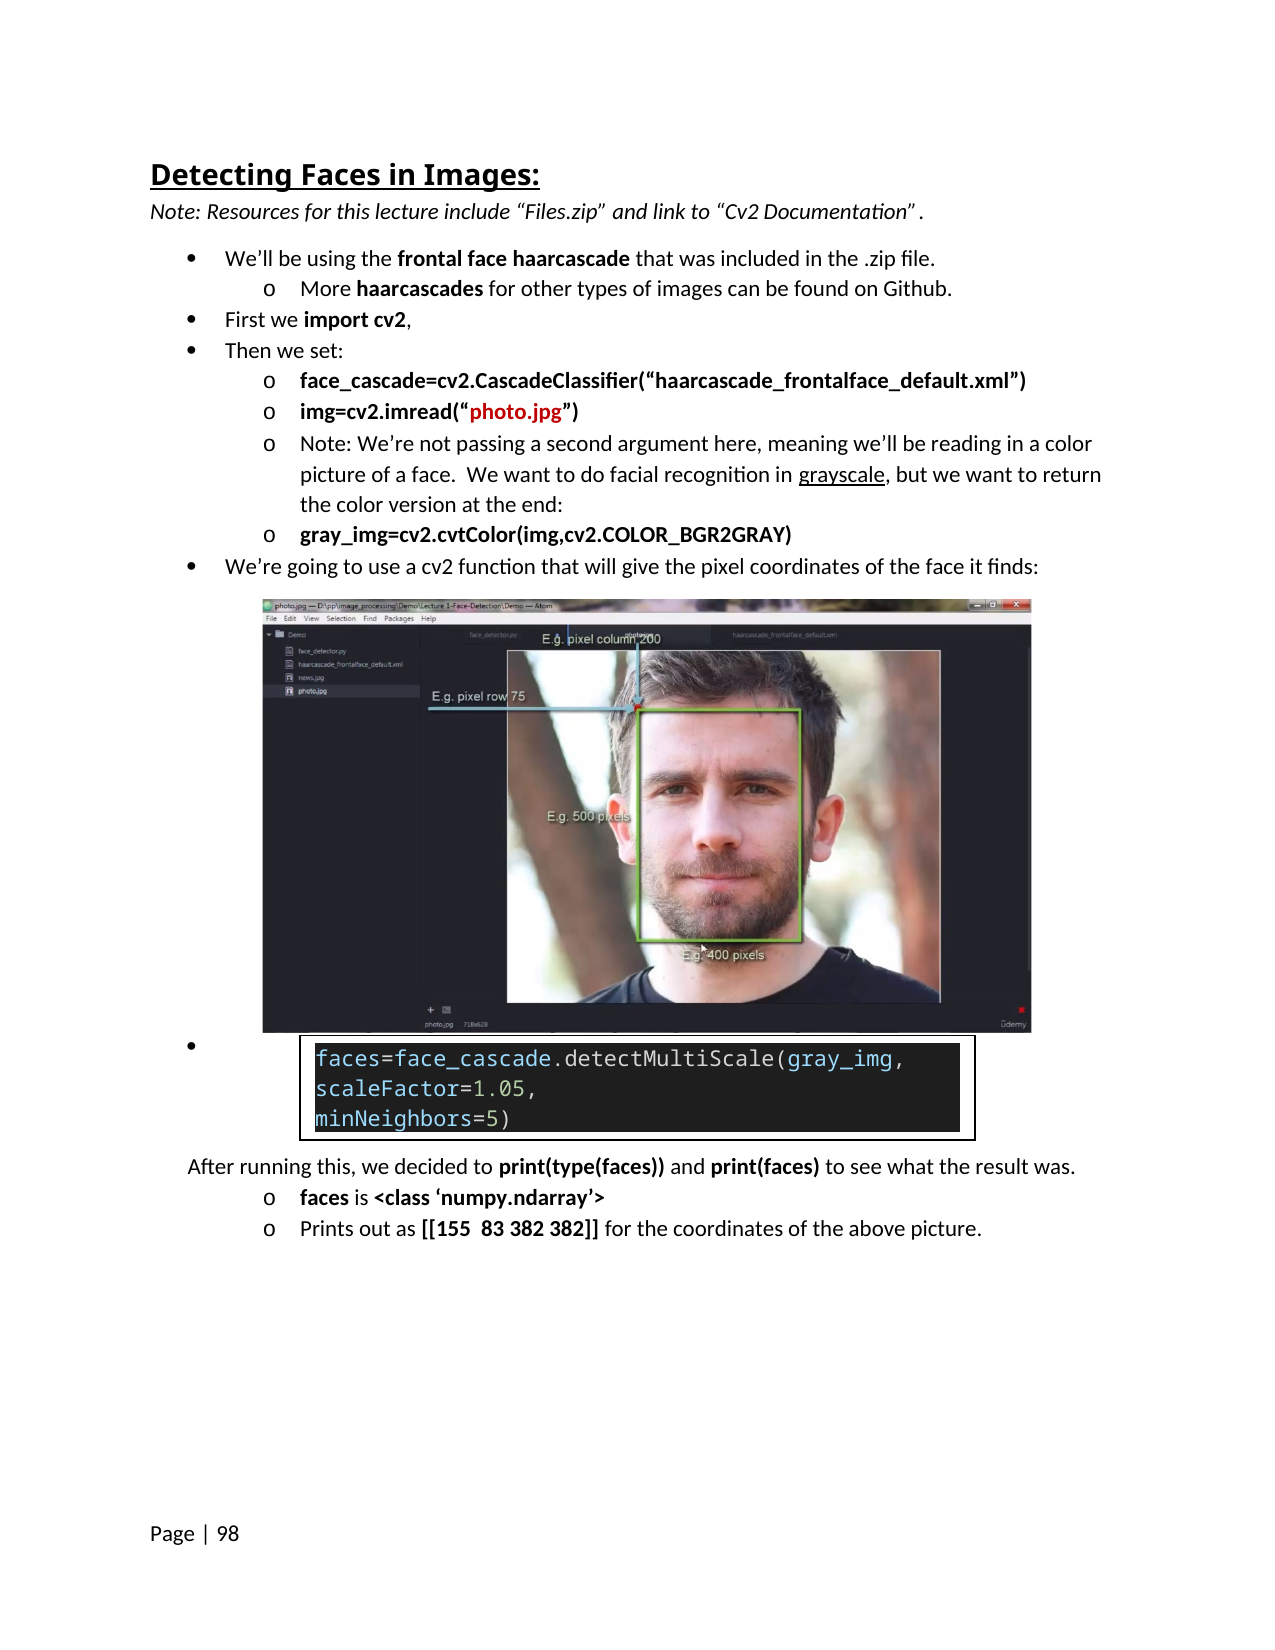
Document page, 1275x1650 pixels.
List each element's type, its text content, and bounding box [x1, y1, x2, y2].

list gray_img=cv2.cvtColor(img,cv2.COLOR_BGR2GRAY) [262, 521, 1125, 550]
list More haarcascades for other types of images can be found on Github. [262, 274, 1125, 303]
text Note: Resources for this lecture include “Files.zip” and link to “Cv2 Documentation”. [150, 197, 1125, 225]
list We’ll be using the frontal face haarcascade that was included in the .zip file. [187, 244, 1125, 272]
list Then we set: [187, 336, 1125, 364]
list Prints out as [[155 83 382 382]] for the coordinates of the above picture. [262, 1214, 1125, 1243]
list First we import cv2, [187, 306, 1125, 333]
subtitle Detecting Faces in Images: [150, 154, 1125, 194]
list We’re going to use a cv2 function that will give the pixel coordinates of the face it finds: [187, 552, 1125, 580]
list img=cv2.imread(“photo.jpg”) [262, 397, 1125, 427]
list faces is <class ‘numpy.ndarray’> [262, 1183, 1125, 1212]
picture [262, 599, 1032, 1033]
list face_cascade=cv2.CascadeClassifier(“haarcascade_frontalface_default.xml”) [262, 366, 1125, 395]
list Note: We’re not passing a second argument here, meaning we’ll be reading in a color picture of a face. We want to do facial recognition in grayscale, but we want to return the color version at the end: [262, 429, 1125, 518]
